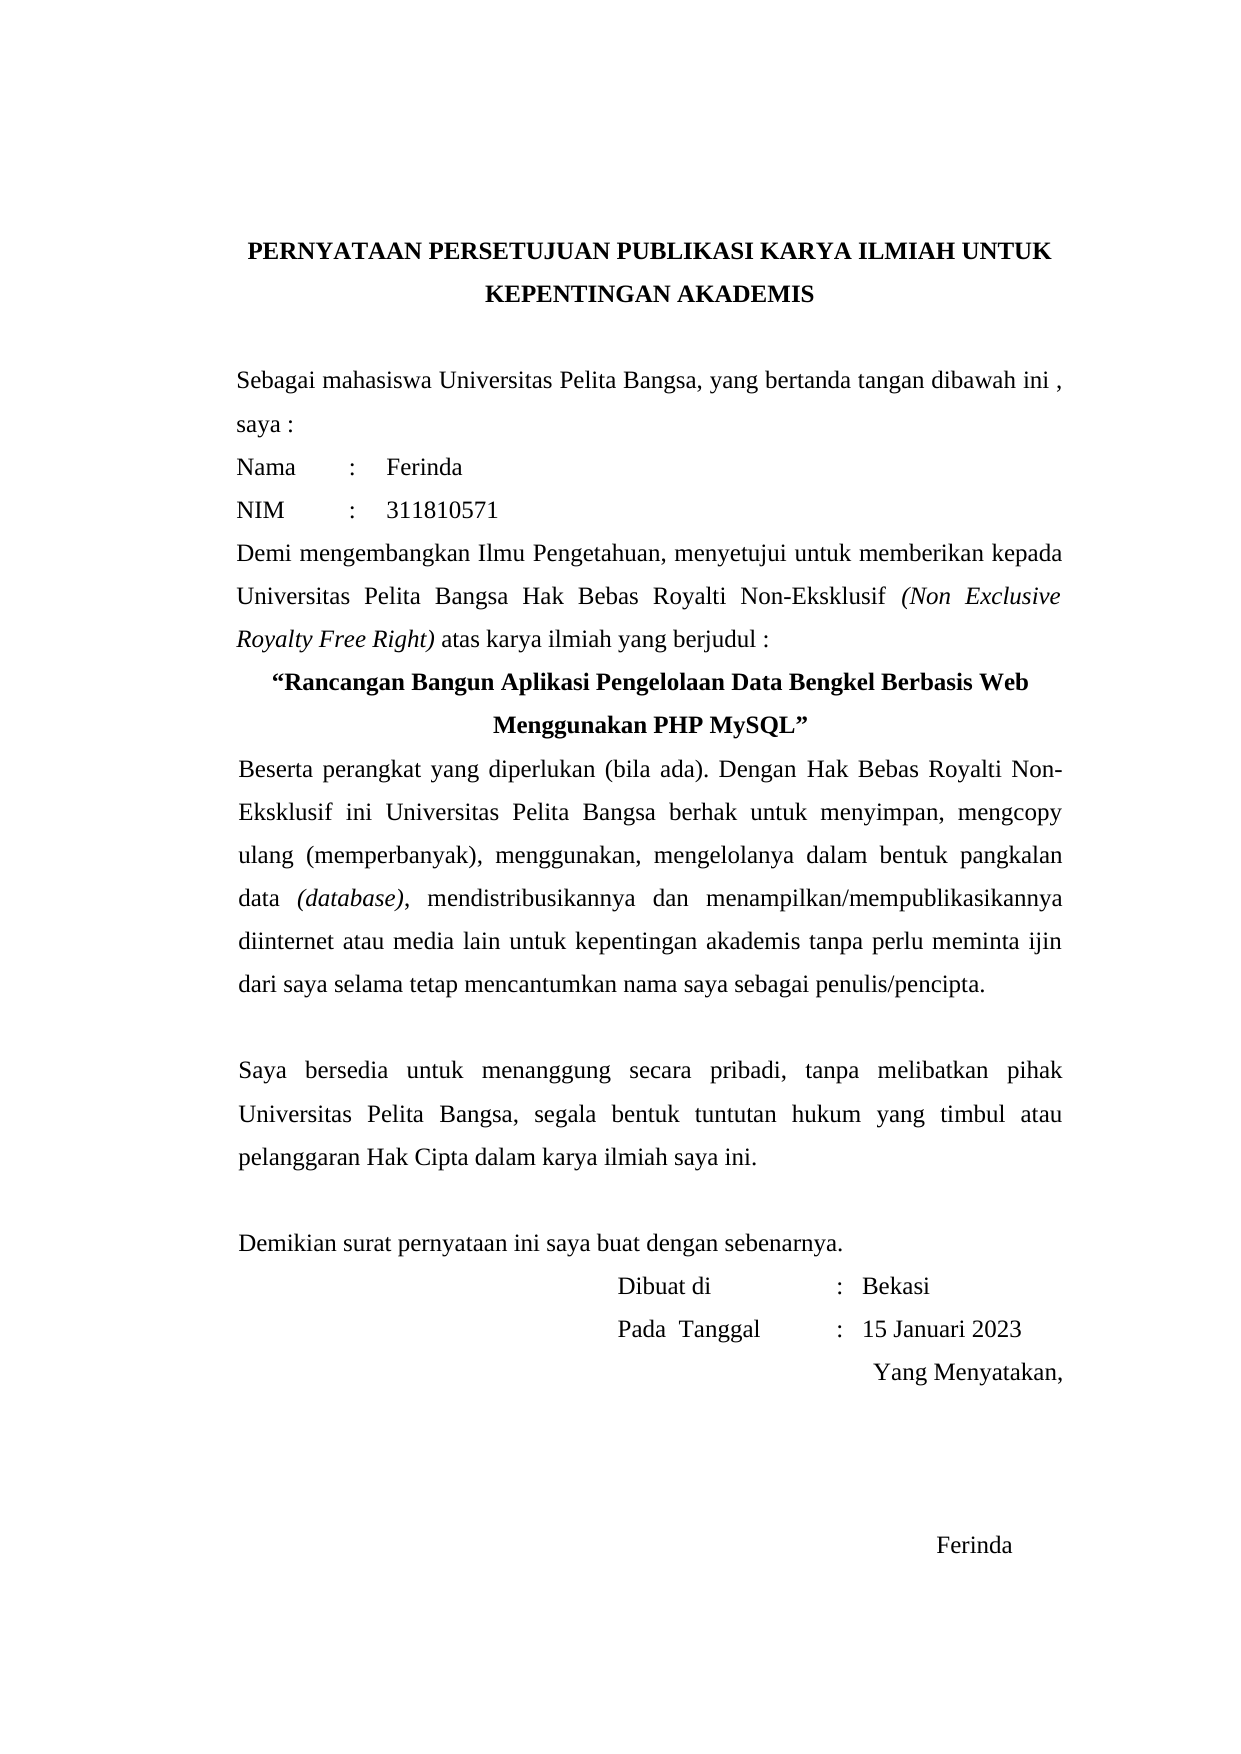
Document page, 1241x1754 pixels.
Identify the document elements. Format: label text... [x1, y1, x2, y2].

text NIM : 311810571 [236, 495, 1063, 524]
text Saya bersedia untuk menanggung secara pribadi, tanpa melibatkan pihak Universitas Pelita Bangsa, segala bentuk tuntutan hukum yang timbul atau pelanggaran Hak Cipta dalam karya ilmiah saya ini. [238, 1056, 1063, 1171]
text “Rancangan Bangun Aplikasi Pengelolaan Data Bengkel Berbasis Web Menggunakan PHP MySQL” [238, 667, 1063, 739]
text Beserta perangkat yang diperlukan (bila ada). Dengan Hak Bebas Royalti Non-Eksklusif ini Universitas Pelita Bangsa berhak untuk menyimpan, mengcopy ulang (memperbanyak), menggunakan, mengelolanya dalam bentuk pangkalan data (database), mendistribusikannya dan menampilkan/mempublikasikannya diinternet atau media lain untuk kepentingan akademis tanpa perlu meminta ijin dari saya selama tetap mencantumkan nama saya sebagai penulis/pencipta. [238, 754, 1063, 998]
text Pada Tanggal : 15 Januari 2023 [611, 1314, 1063, 1343]
text Sebagai mahasiswa Universitas Pelita Bangsa, yang bertanda tangan dibawah ini , saya : [236, 366, 1063, 437]
subtitle PERNYATAAN PERSETUJUAN PUBLIKASI KARYA ILMIAH UNTUK KEPENTINGAN AKADEMIS [236, 236, 1063, 308]
text Yang Menyatakan, [611, 1357, 1063, 1386]
text Dibuat di : Bekasi [611, 1271, 1063, 1300]
text Demikian surat pernyataan ini saya buat dengan sebenarnya. [238, 1228, 1063, 1257]
text Demi mengembangkan Ilmu Pengetahuan, menyetujui untuk memberikan kepada Universitas Pelita Bangsa Hak Bebas Royalti Non-Eksklusif (Non Exclusive Royalty Free Right) atas karya ilmiah yang berjudul : [236, 538, 1063, 653]
text Ferinda [911, 1530, 1063, 1559]
text Nama : Ferinda [236, 452, 1063, 481]
